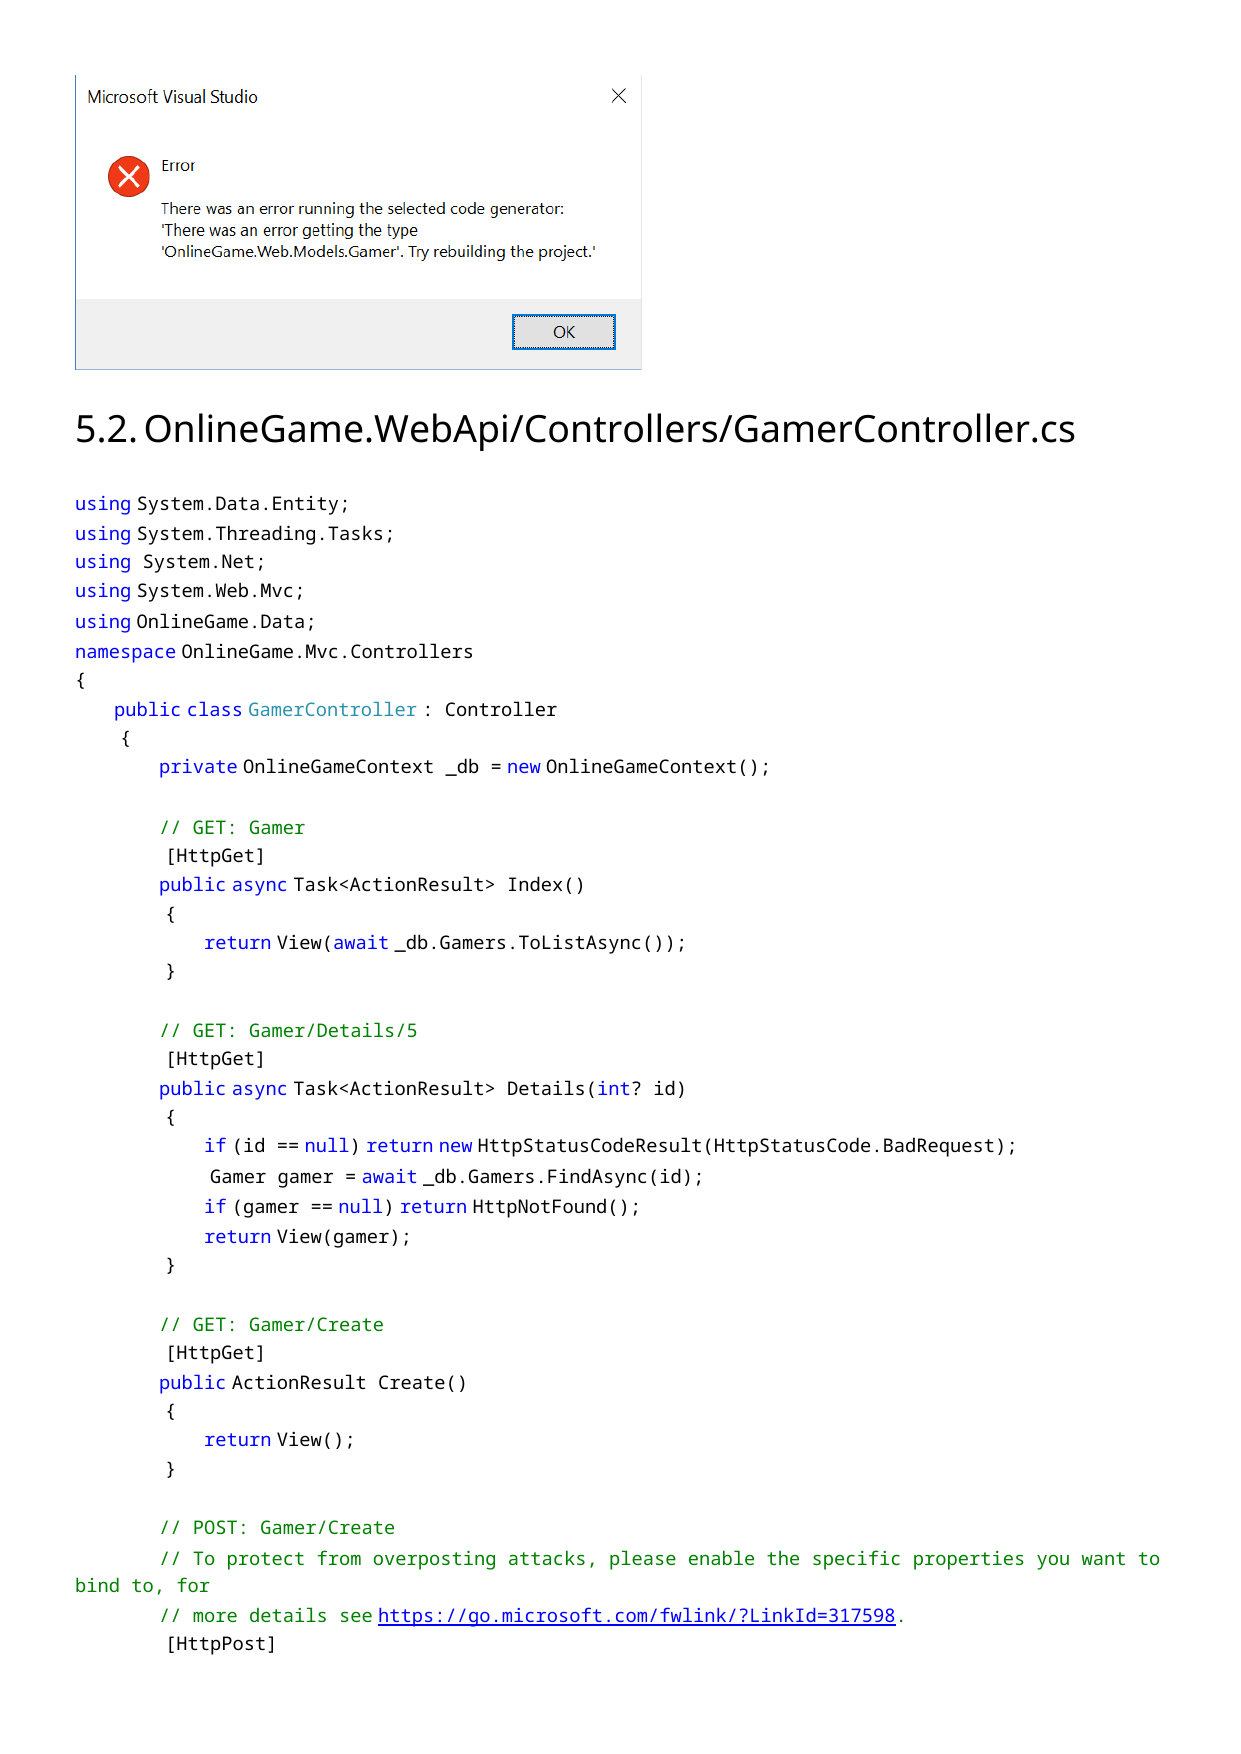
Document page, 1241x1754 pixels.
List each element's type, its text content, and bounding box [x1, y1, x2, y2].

text namespace OnlineGame.Mvc.Controllers [75, 636, 1165, 664]
text [HttpGet] [75, 842, 1165, 868]
text public async Task<ActionResult> Index() [75, 869, 1165, 898]
text } [75, 1455, 1165, 1480]
text [HttpPost] [75, 1630, 1165, 1656]
text if (id == null) return new HttpStatusCodeResult(HttpStatusCode.BadRequest); [75, 1131, 1165, 1159]
text using System.Web.Mvc; [75, 576, 1165, 604]
text using System.Net; [75, 548, 1165, 574]
text } [75, 1251, 1165, 1277]
text // GET: Gamer/Create [75, 1309, 1165, 1337]
text { [75, 1103, 1165, 1129]
text // more details see https://go.microsoft.com/fwlink/?LinkId=317598. [75, 1600, 1165, 1628]
text Gamer gamer = await _db.Gamers.FindAsync(id); [75, 1161, 1165, 1189]
text [HttpGet] [75, 1339, 1165, 1365]
text return View(gamer); [75, 1221, 1165, 1249]
text public ActionResult Create() [75, 1367, 1165, 1395]
picture [75, 75, 642, 370]
text { [75, 1397, 1165, 1423]
text public class GamerController : Controller [75, 694, 1165, 722]
text { [75, 666, 1165, 692]
text // GET: Gamer/Details/5 [75, 1015, 1165, 1043]
text public async Task<ActionResult> Details(int? id) [75, 1073, 1165, 1101]
text using OnlineGame.Data; [75, 606, 1165, 634]
text if (gamer == null) return HttpNotFound(); [75, 1191, 1165, 1219]
text [HttpGet] [75, 1045, 1165, 1071]
text private OnlineGameContext _db = new OnlineGameContext(); [75, 751, 1165, 779]
text // POST: Gamer/Create [75, 1512, 1165, 1541]
text using System.Data.Entity; [75, 488, 1165, 516]
text return View(); [75, 1424, 1165, 1453]
text return View(await _db.Gamers.ToListAsync()); [75, 927, 1165, 955]
text { [75, 724, 1165, 749]
text using System.Threading.Tasks; [75, 518, 1165, 546]
text // To protect from overposting attacks, please enable the specific properties you want to bind to, for [75, 1543, 1165, 1598]
text // GET: Gamer [75, 812, 1165, 840]
text { [75, 900, 1165, 925]
text } [75, 957, 1165, 983]
text 5.2. OnlineGame.WebApi/Controllers/GamerController.cs [75, 402, 1165, 453]
